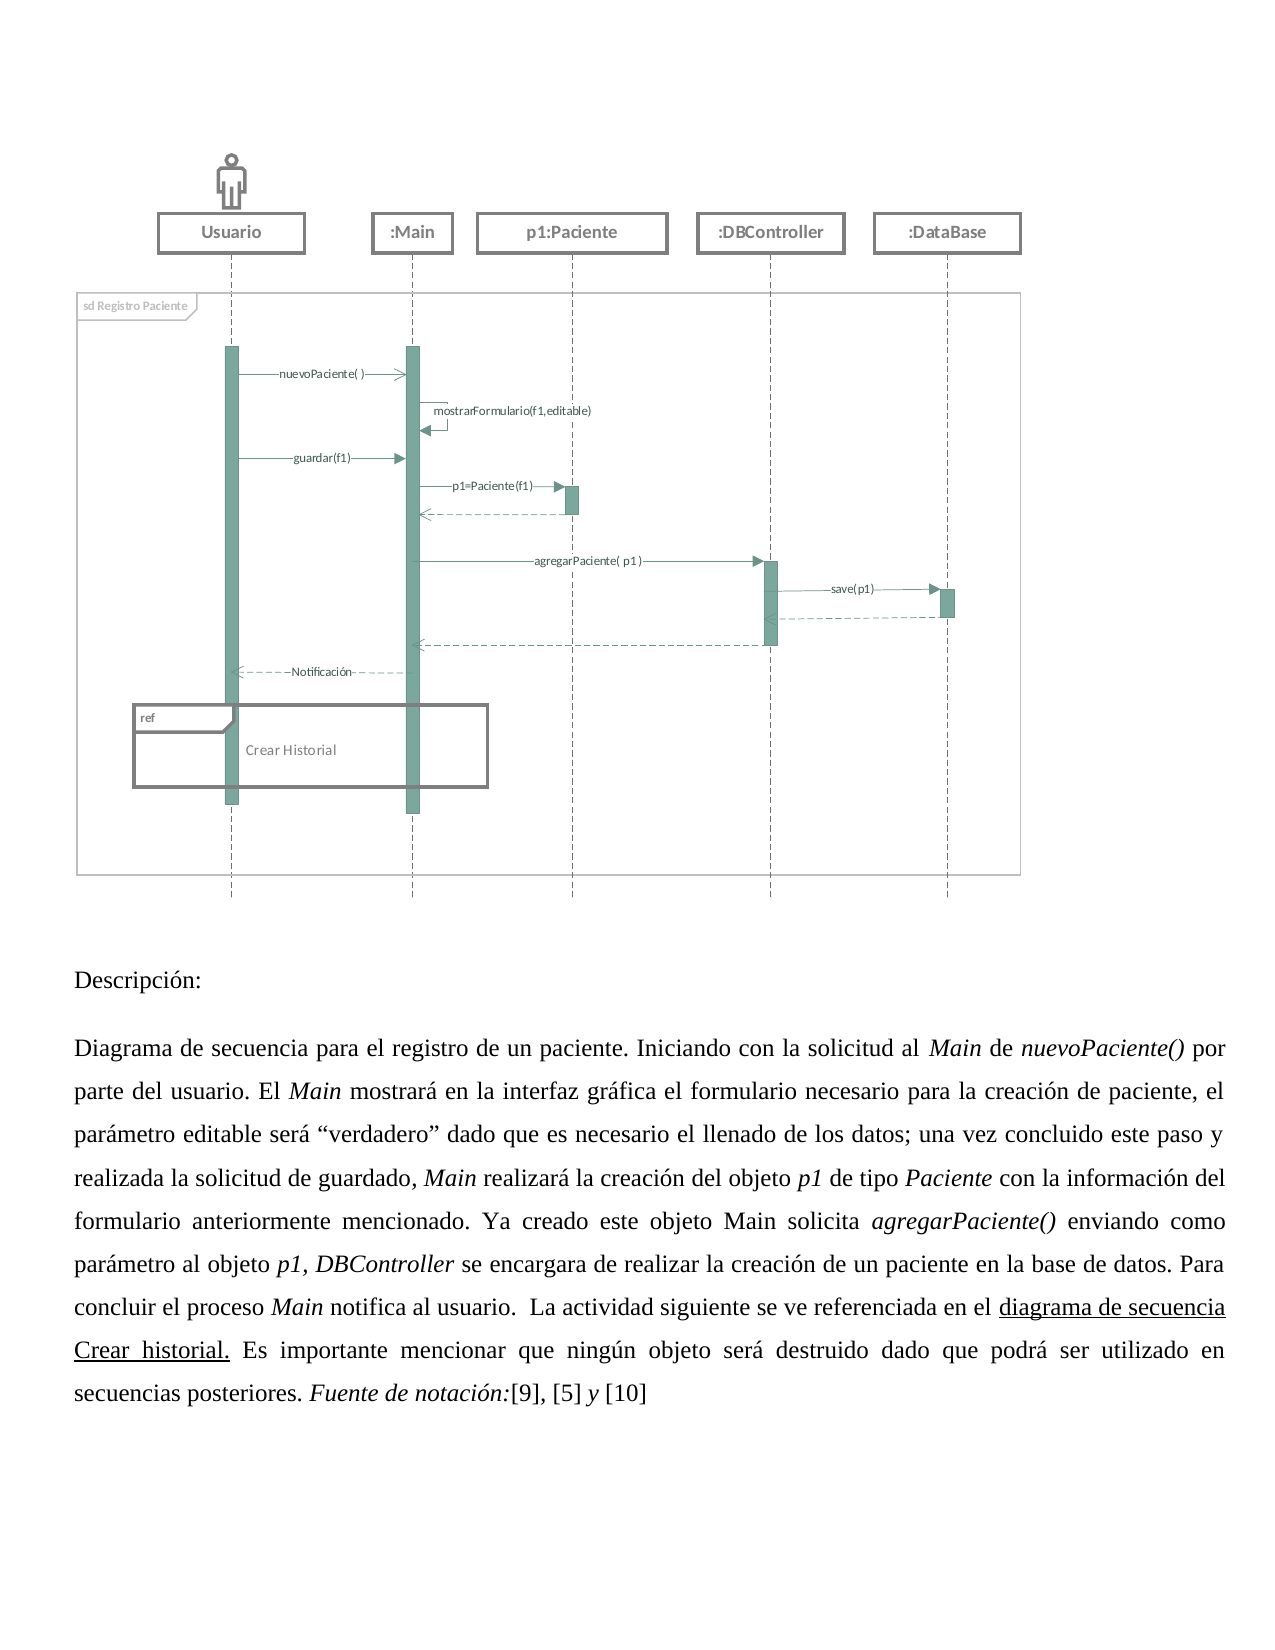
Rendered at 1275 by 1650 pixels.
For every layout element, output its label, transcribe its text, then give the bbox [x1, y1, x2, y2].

text Descripción: [74, 965, 1226, 994]
text Diagrama de secuencia para el registro de un paciente. Iniciando con la solicitud al Main de nuevoPaciente() por parte del usuario. El Main mostrará en la interfaz gráfica el formulario necesario para la creación de paciente, el parámetro editable será “verdadero” dado que es necesario el llenado de los datos; una vez concluido este paso y realizada la solicitud de guardado, Main realizará la creación del objeto p1 de tipo Paciente con la información del formulario anteriormente mencionado. Ya creado este objeto Main solicita agregarPaciente() enviando como parámetro al objeto p1, DBController se encargara de realizar la creación de un paciente en la base de datos. Para concluir el proceso Main notifica al usuario. La actividad siguiente se ve referenciada en el diagrama de secuencia Crear historial. Es importante mencionar que ningún objeto será destruido dado que podrá ser utilizado en secuencias posteriores. Fuente de notación:[9], [5] y [10] [74, 1033, 1226, 1407]
